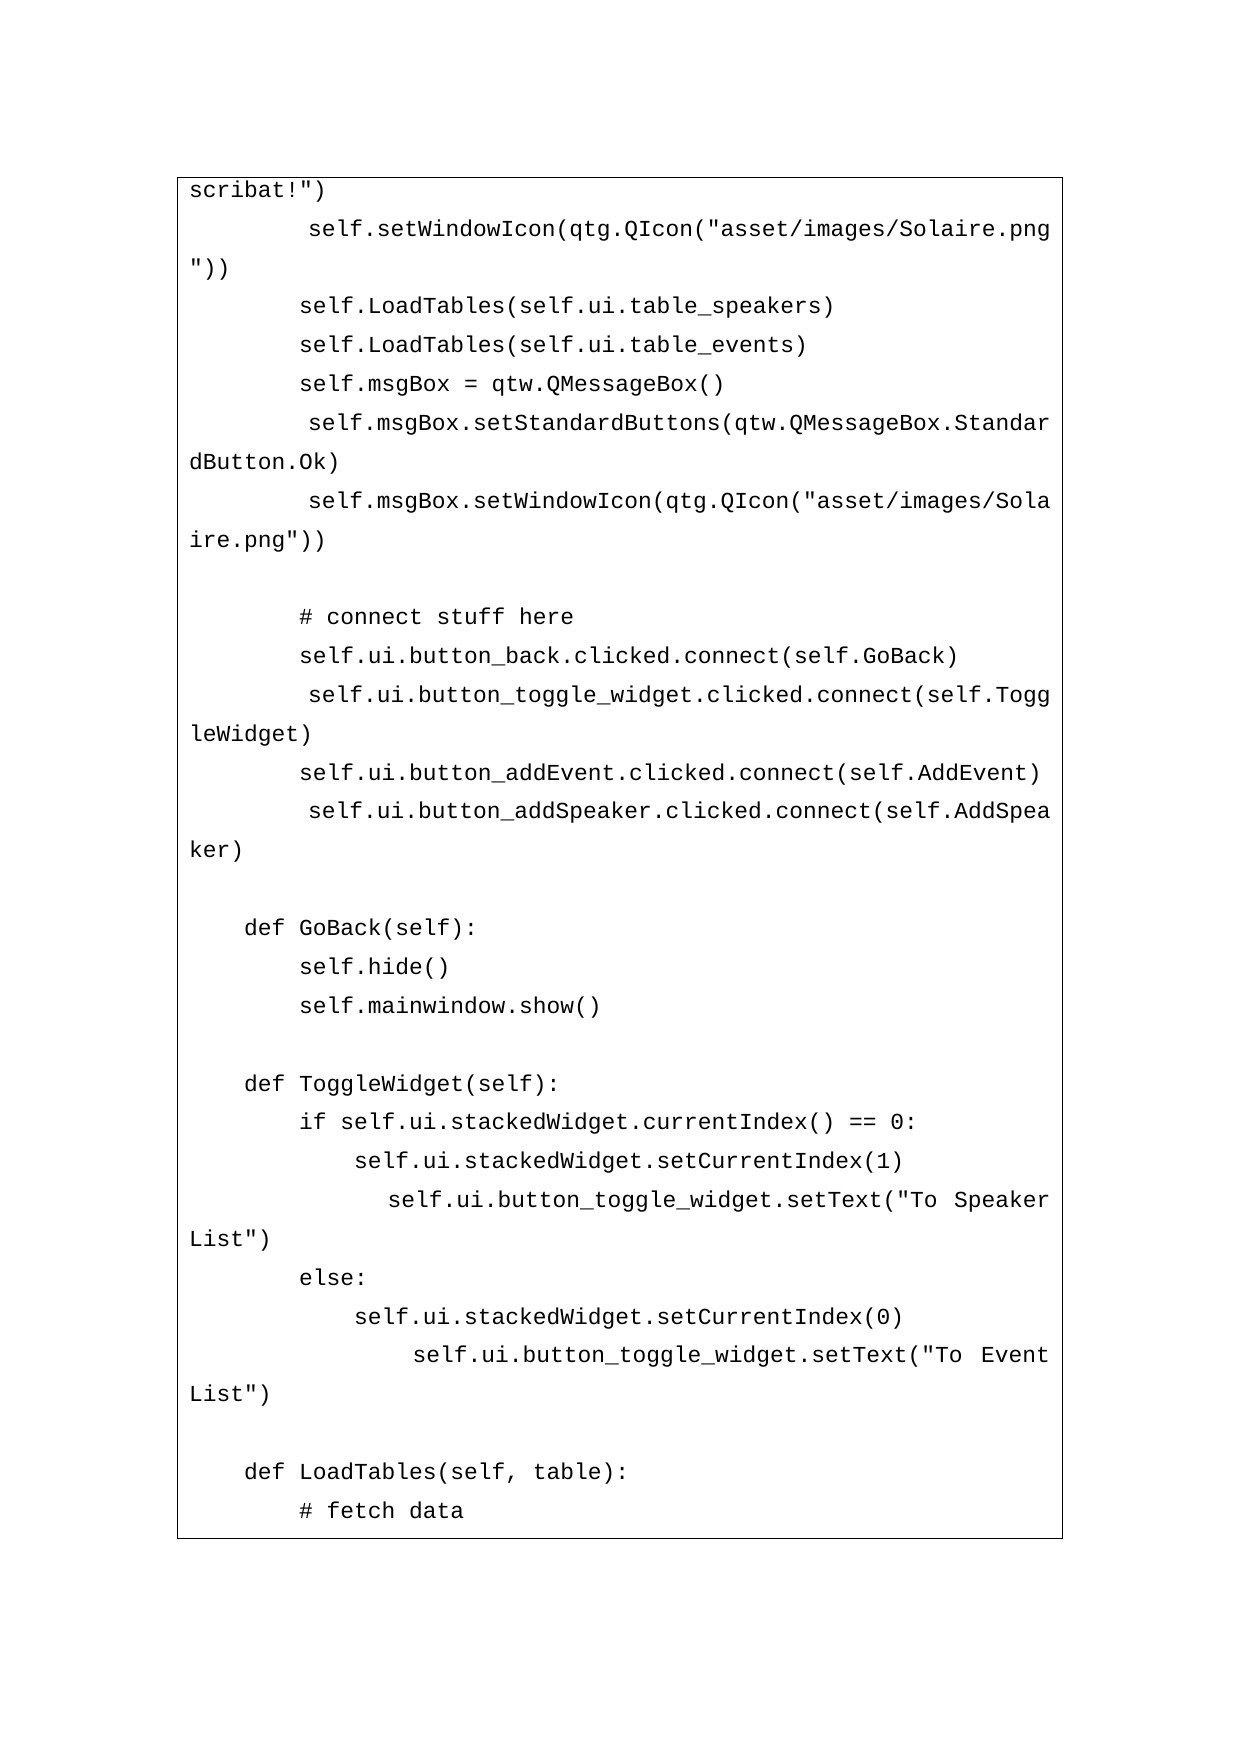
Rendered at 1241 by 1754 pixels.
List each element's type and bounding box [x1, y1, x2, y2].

table_header [178, 178, 1062, 1538]
